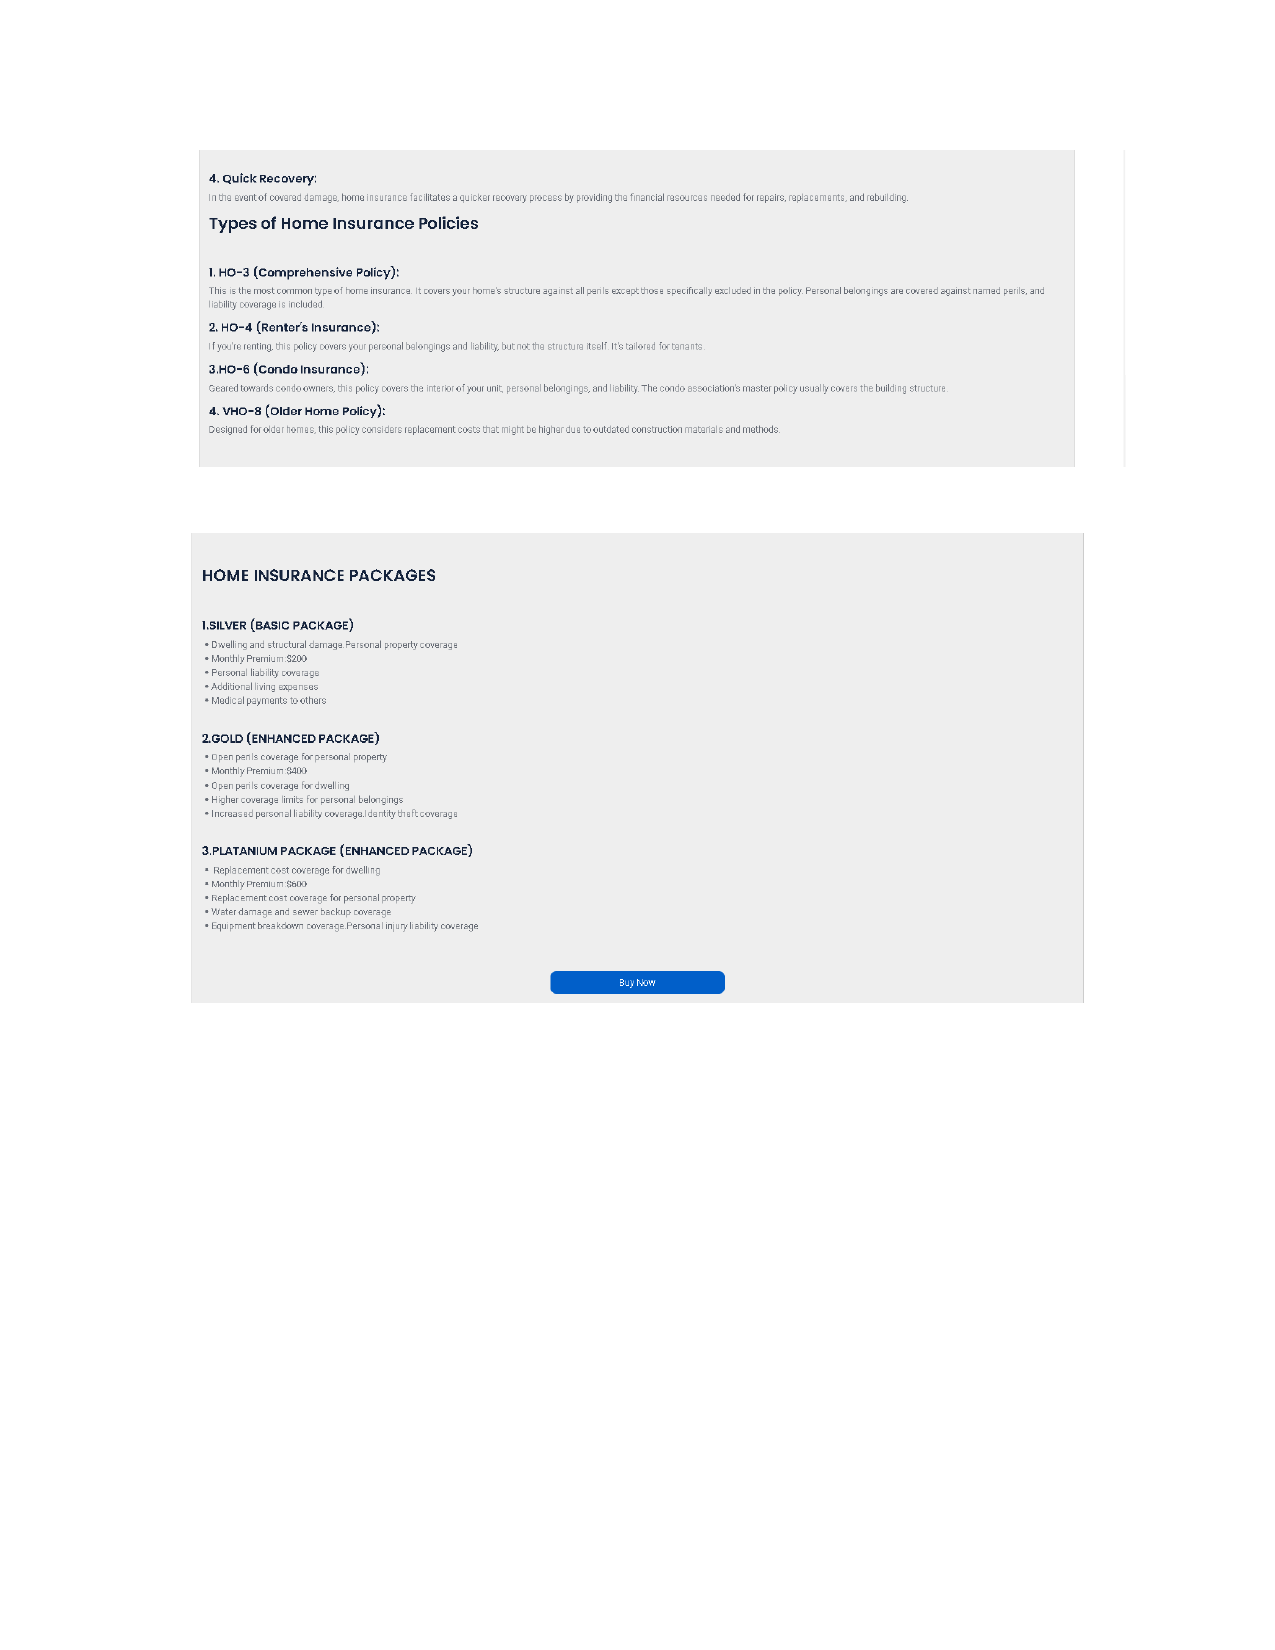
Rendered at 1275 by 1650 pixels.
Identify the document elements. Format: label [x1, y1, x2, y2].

picture [150, 150, 1125, 467]
picture [150, 533, 1125, 1003]
